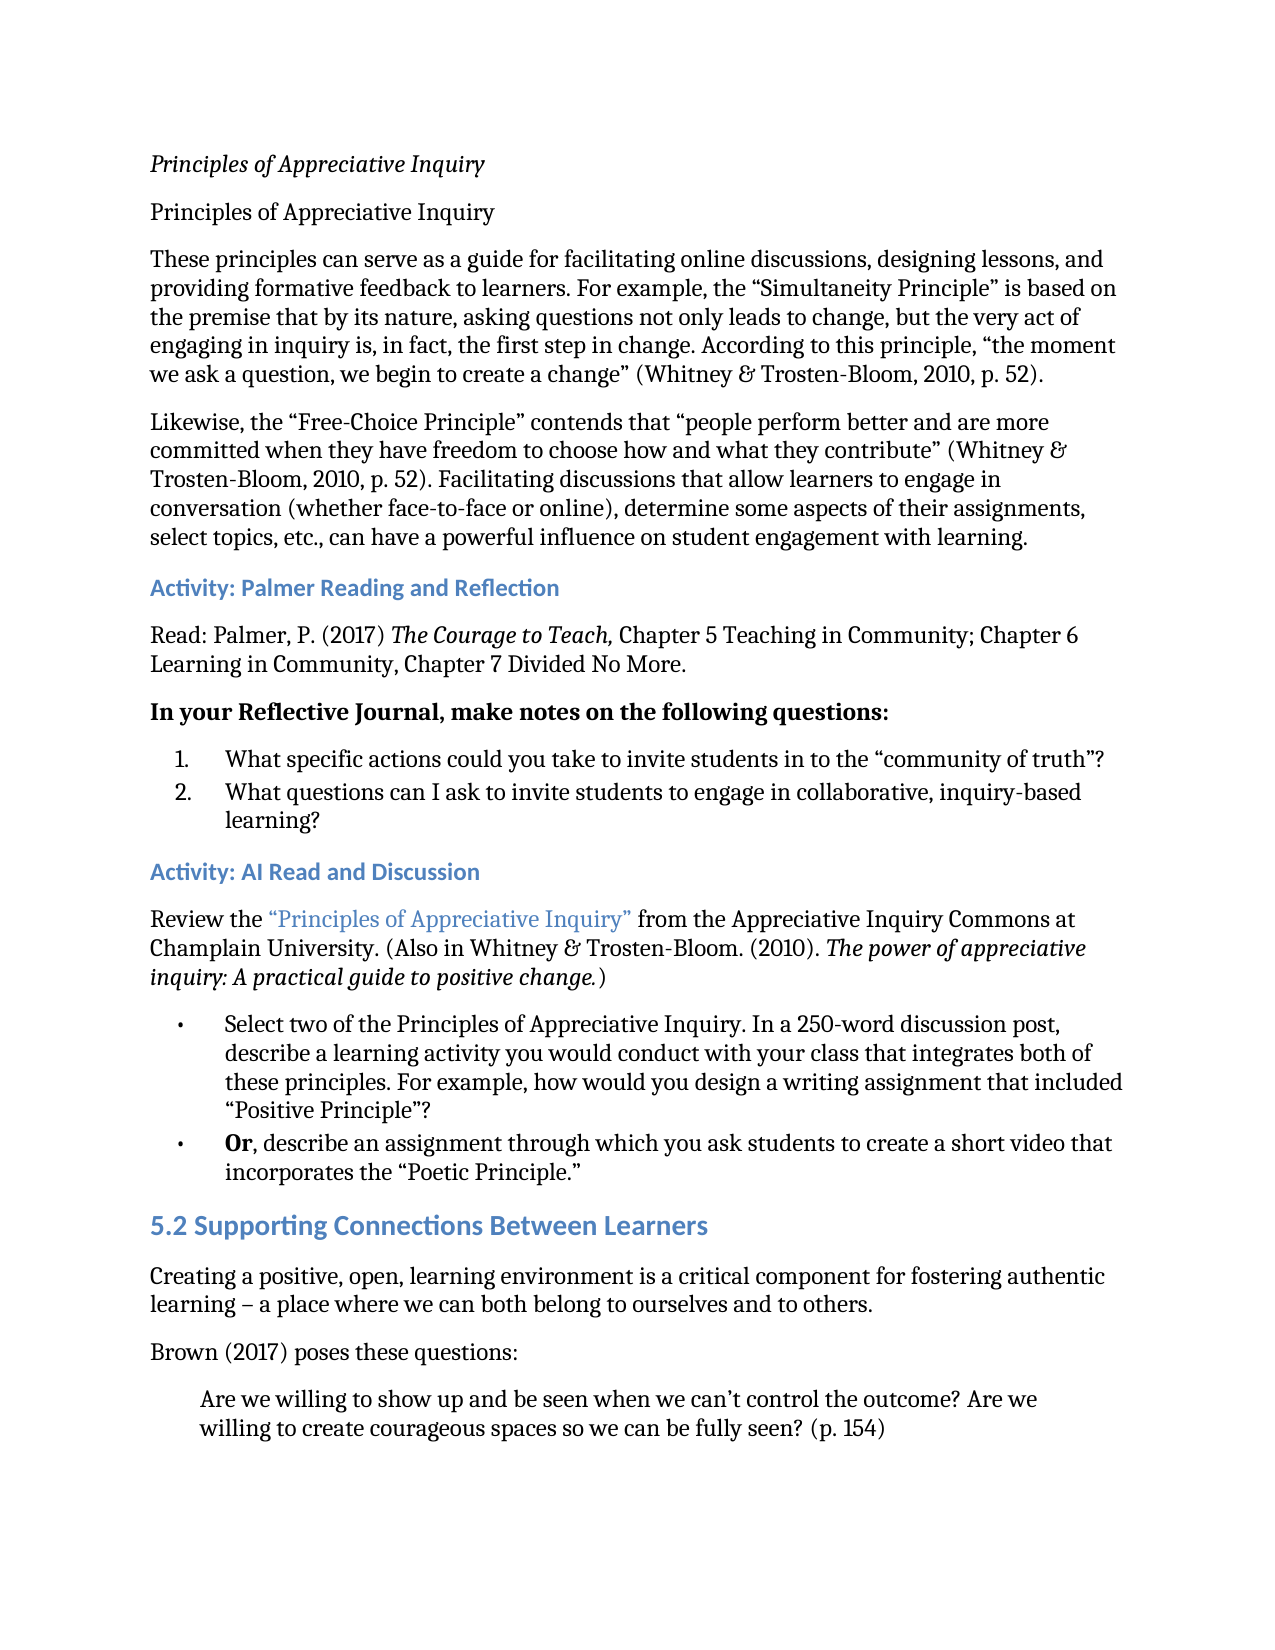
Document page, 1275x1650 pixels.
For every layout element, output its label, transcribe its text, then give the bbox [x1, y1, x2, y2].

text These principles can serve as a guide for facilitating online discussions, designing lessons, and providing formative feedback to learners. For example, the “Simultaneity Principle” is based on the premise that by its nature, asking questions not only leads to change, but the very act of engaging in inquiry is, in fact, the first step in change. According to this principle, “the moment we ask a question, we begin to create a change” (Whitney & Trosten-Bloom, 2010, p. 52). [150, 245, 1125, 389]
text In your Reflective Journal, make notes on the following questions: [150, 698, 1125, 726]
text Review the “Principles of Appreciative Inquiry” from the Appreciative Inquiry Commons at Champlain University. (Also in Whitney & Trosten-Bloom. (2010). The power of appreciative inquiry: A practical guide to positive change.) [150, 905, 1125, 991]
subtitle 5.2 Supporting Connections Between Learners [150, 1207, 1125, 1243]
list What questions can I ask to invite students to engage in collaborative, inquiry-based learning? [175, 778, 1125, 835]
text Are we willing to show up and be seen when we can’t control the outcome? Are we willing to create courageous spaces so we can be fully seen? (p. 154) [200, 1385, 1075, 1443]
text Principles of Appreciative Inquiry [150, 197, 1125, 226]
subtitle Activity: Palmer Reading and Reflection [150, 572, 1125, 603]
subtitle Activity: AI Read and Discussion [150, 856, 1125, 886]
text Creating a positive, open, learning environment is a critical component for fostering authentic learning – a place where we can both belong to ourselves and to others. [150, 1262, 1125, 1319]
text Read: Palmer, P. (2017) The Courage to Teach, Chapter 5 Teaching in Community; Chapter 6 Learning in Community, Chapter 7 Divided No More. [150, 621, 1125, 679]
list What specific actions could you take to invite students in to the “community of truth”? [175, 745, 1125, 774]
list Select two of the Principles of Appreciative Inquiry. In a 250-word discussion post, describe a learning activity you would conduct with your class that integrates both of these principles. For example, how would you design a writing assignment that included “Positive Principle”? [175, 1010, 1125, 1125]
list Or, describe an assignment through which you ask students to create a short video that incorporates the “Poetic Principle.” [175, 1129, 1125, 1186]
text Brown (2017) poses these questions: [150, 1338, 1125, 1367]
text Principles of Appreciative Inquiry [150, 150, 1125, 179]
text Likewise, the “Free-Choice Principle” contends that “people perform better and are more committed when they have freedom to choose how and what they contribute” (Whitney & Trosten-Bloom, 2010, p. 52). Facilitating discussions that allow learners to engage in conversation (whether face-to-face or online), determine some aspects of their assignments, select topics, etc., can have a powerful influence on student engagement with learning. [150, 407, 1125, 551]
